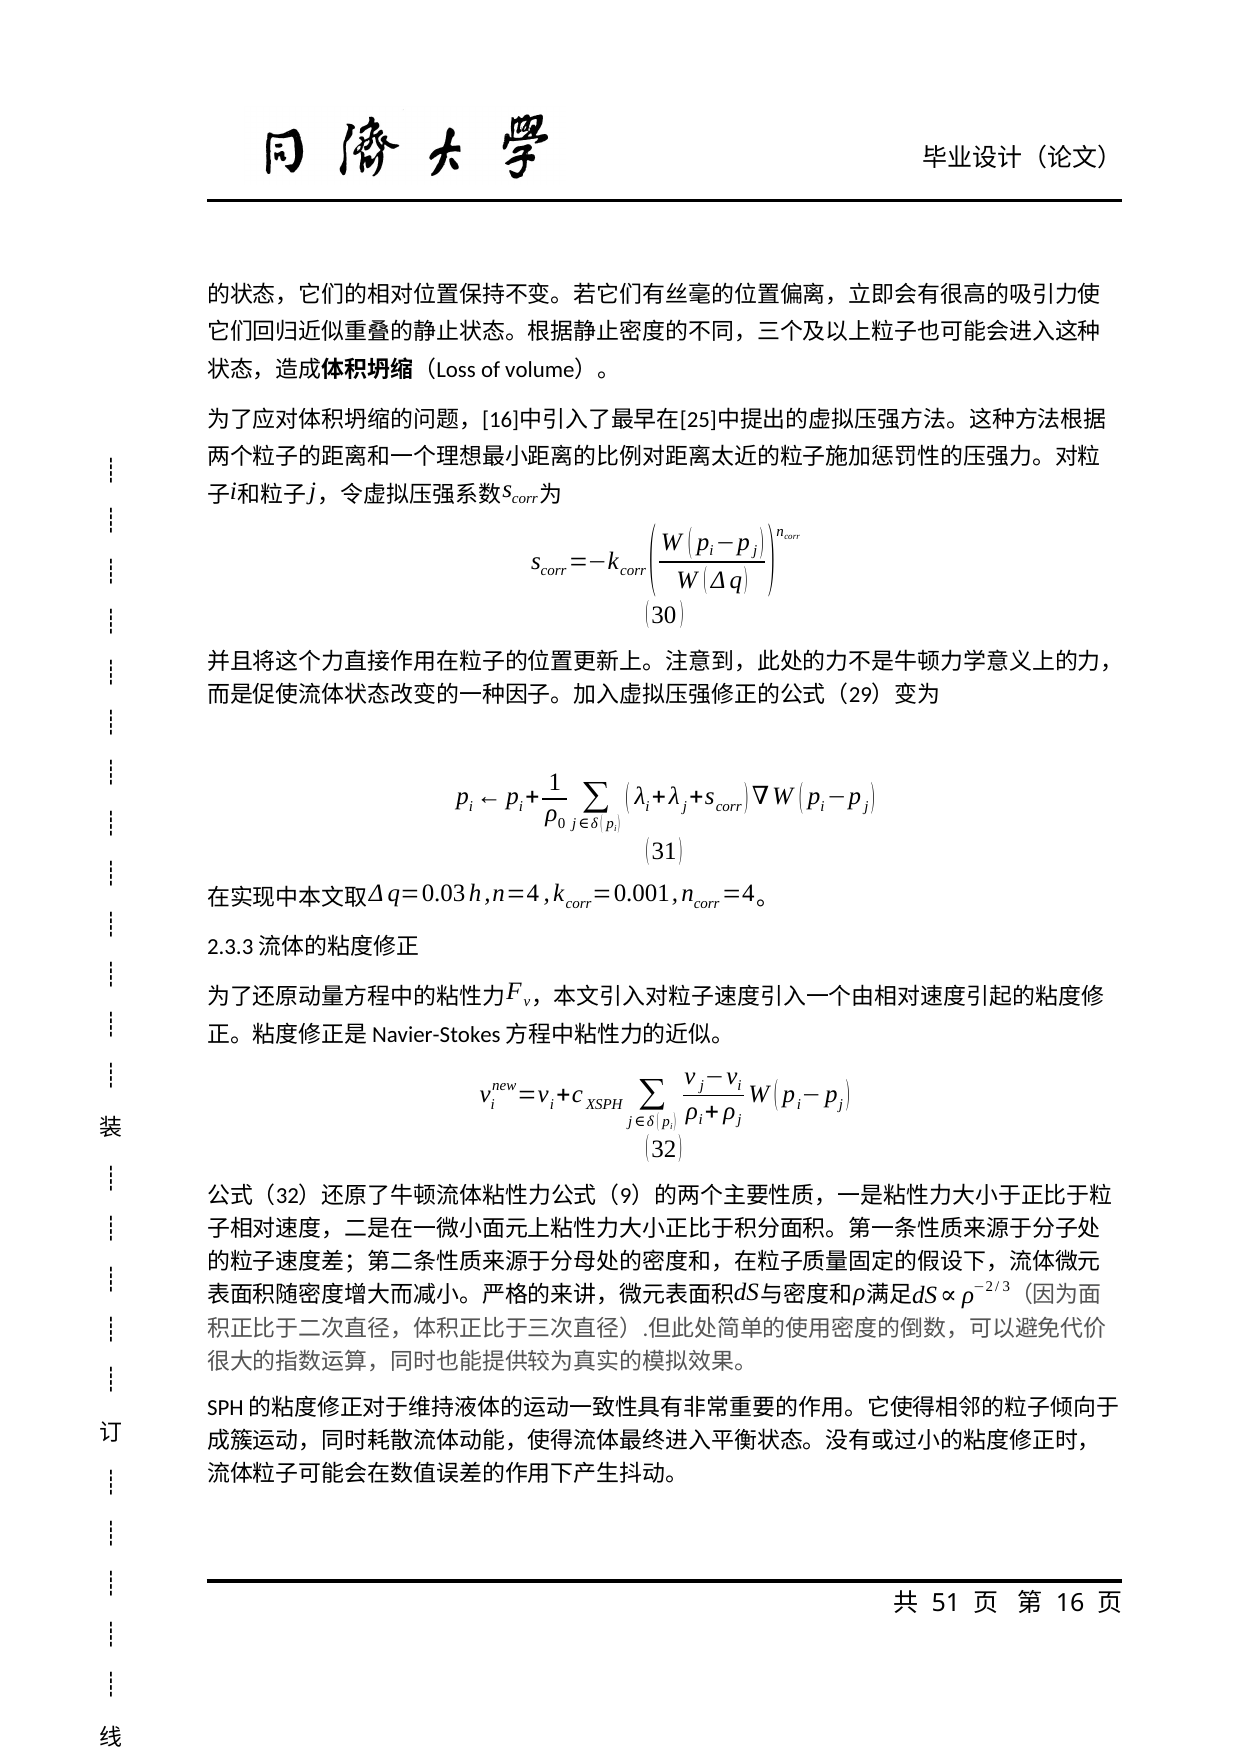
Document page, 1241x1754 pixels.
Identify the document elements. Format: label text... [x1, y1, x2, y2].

text 公式（32）还原了牛顿流体粘性力公式（9）的两个主要性质，一是粘性力大小于正比于粒子相对速度，二是在一微小面元上粘性力大小正比于积分面积。第一条性质来源于分子处的粒子速度差；第二条性质来源于分母处的密度和，在粒子质量固定的假设下，流体微元表面积随密度增大而减小。严格的来讲，微元表面积与密度和满足（因为面积正比于二次直径，体积正比于三次直径）.但此处简单的使用密度的倒数，可以避免代价很大的指数运算，同时也能提供较为真实的模拟效果。 [207, 1176, 1122, 1376]
picture [244, 106, 566, 185]
text 为了应对体积坍缩的问题，[16]中引入了最早在[25]中提出的虚拟压强方法。这种方法根据两个粒子的距离和一个理想最小距离的比例对距离太近的粒子施加惩罚性的压强力。对粒子和粒子，令虚拟压强系数为 [207, 397, 1122, 510]
text SPH的粘度修正对于维持液体的运动一致性具有非常重要的作用。它使得相邻的粒子倾向于成簇运动，同时耗散流体动能，使得流体最终进入平衡状态。没有或过小的粘度修正时，流体粒子可能会在数值误差的作用下产生抖动。 [207, 1388, 1122, 1488]
text 为了还原动量方程中的粘性力，本文引入对粒子速度引入一个由相对速度引起的粘度修正。粘度修正是Navier-Stokes方程中粘性力的近似。 [207, 975, 1122, 1050]
text 2.3.3 流体的粘度修正 [207, 925, 1122, 962]
text 在实现中本文取。 [207, 879, 1122, 912]
text 并且将这个力直接作用在粒子的位置更新上。注意到，此处的力不是牛顿力学意义上的力，而是促使流体状态改变的一种因子。加入虚拟压强修正的公式（29）变为 [207, 643, 1122, 709]
